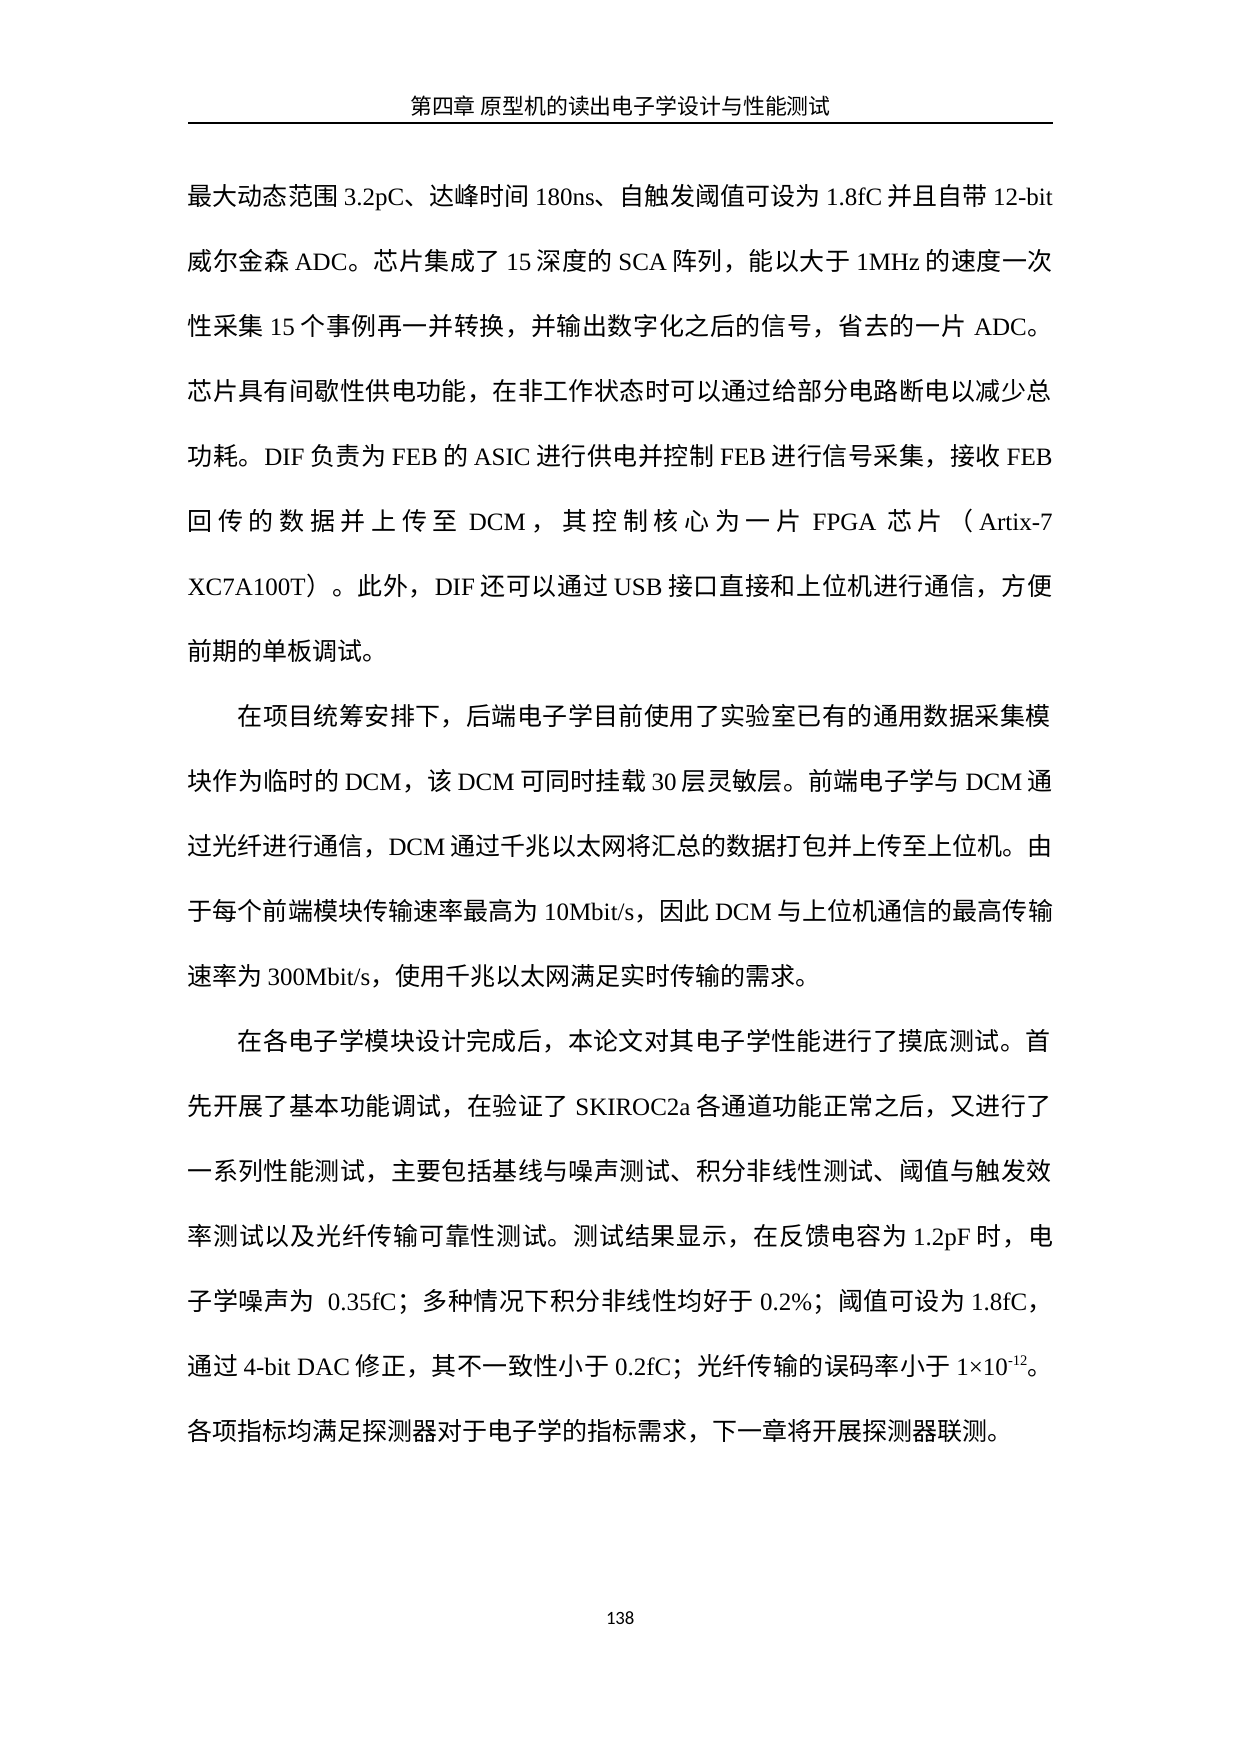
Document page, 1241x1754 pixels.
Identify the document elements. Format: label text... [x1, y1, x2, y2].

text 在各电子学模块设计完成后，本论文对其电子学性能进行了摸底测试。首先开展了基本功能调试，在验证了SKIROC2a各通道功能正常之后，又进行了一系列性能测试，主要包括基线与噪声测试、积分非线性测试、阈值与触发效率测试以及光纤传输可靠性测试。测试结果显示，在反馈电容为1.2pF时，电子学噪声为 0.35fC；多种情况下积分非线性均好于0.2%；阈值可设为1.8fC，通过4-bit DAC修正，其不一致性小于0.2fC；光纤传输的误码率小于1×10-12。各项指标均满足探测器对于电子学的指标需求，下一章将开展探测器联测。 [187, 1007, 1053, 1462]
text 在项目统筹安排下，后端电子学目前使用了实验室已有的通用数据采集模块作为临时的DCM，该DCM可同时挂载30层灵敏层。前端电子学与DCM通过光纤进行通信，DCM通过千兆以太网将汇总的数据打包并上传至上位机。由于每个前端模块传输速率最高为10Mbit/s，因此DCM与上位机通信的最高传输速率为300Mbit/s，使用千兆以太网满足实时传输的需求。 [187, 682, 1053, 1007]
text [187, 162, 1053, 682]
